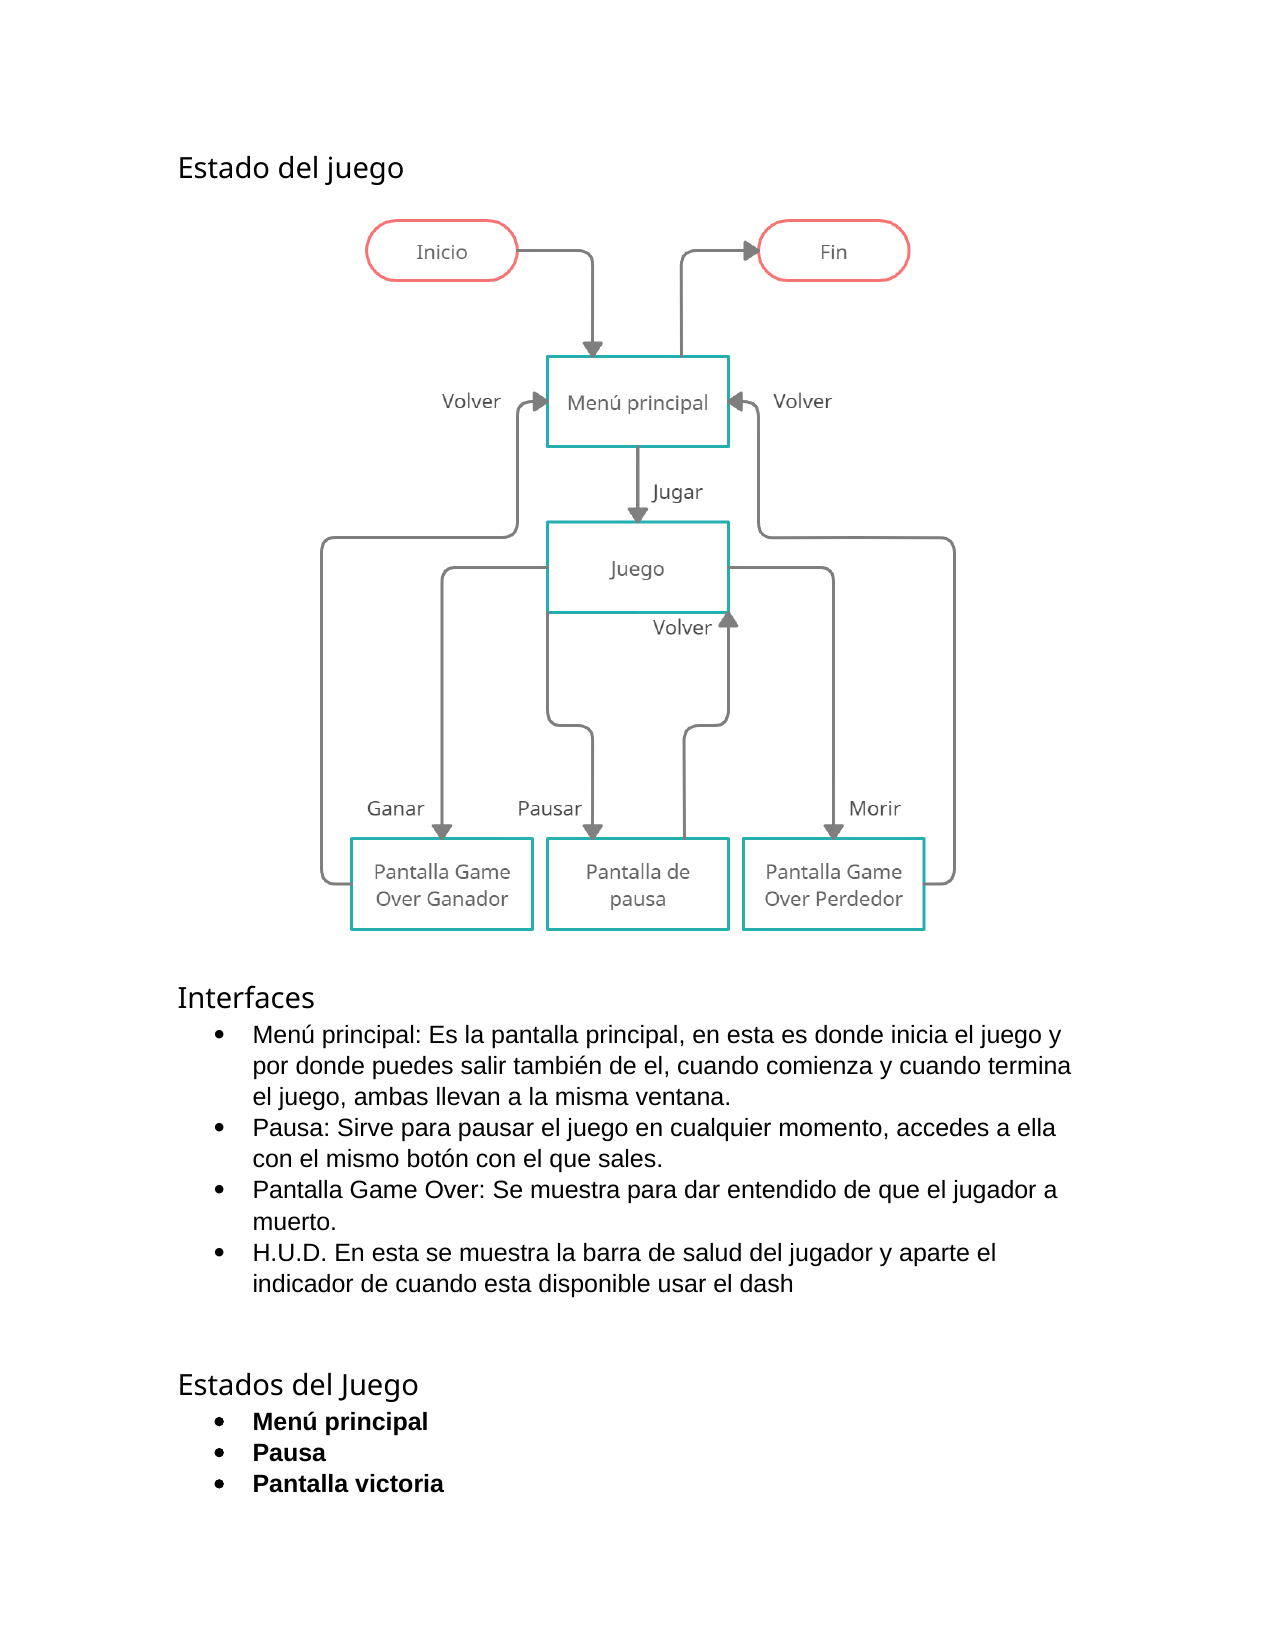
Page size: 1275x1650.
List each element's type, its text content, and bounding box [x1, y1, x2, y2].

list Pausa: Sirve para pausar el juego en cualquier momento, accedes a ella con el mismo botón con el que sales. [215, 1113, 1098, 1173]
list H.U.D. En esta se muestra la barra de salud del jugador y aparte el indicador de cuando esta disponible usar el dash [215, 1237, 1098, 1297]
list Menú principal [215, 1407, 1098, 1436]
subtitle Estados del Juego [177, 1364, 1098, 1404]
list Menú principal: Es la pantalla principal, en esta es donde inicia el juego y por donde puedes salir también de el, cuando comienza y cuando termina el juego, ambas llevan a la misma ventana. [215, 1020, 1098, 1111]
list Pantalla victoria [215, 1469, 1098, 1498]
picture [291, 190, 984, 959]
subtitle Estado del juego [177, 148, 1098, 187]
list Pantalla Game Over: Se muestra para dar entendido de que el jugador a muerto. [215, 1175, 1098, 1235]
subtitle Interfaces [177, 977, 1098, 1017]
list Pausa [215, 1438, 1098, 1467]
